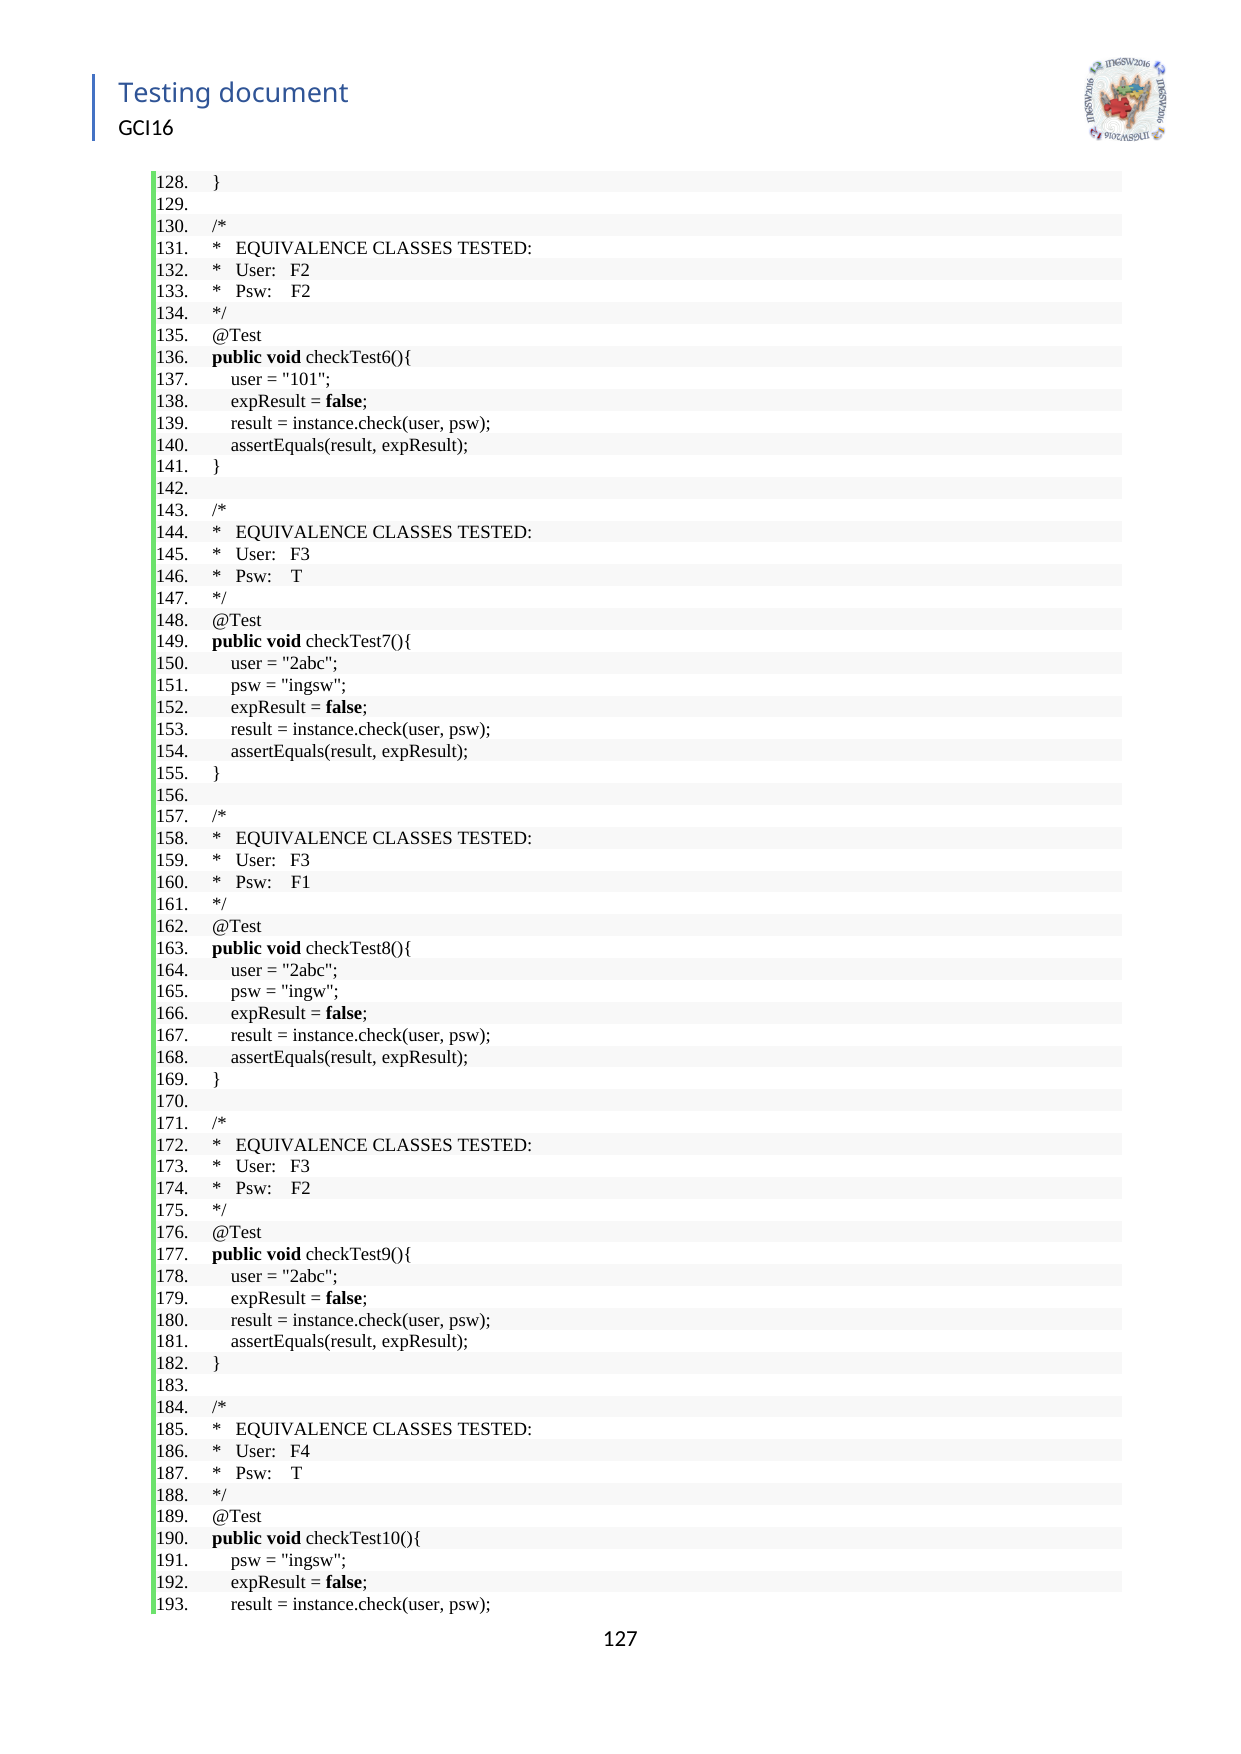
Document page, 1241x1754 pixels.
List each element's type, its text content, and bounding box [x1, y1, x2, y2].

list * User: F3 [156, 1155, 1122, 1177]
list * User: F3 [156, 849, 1122, 871]
list result = instance.check(user, psw); [156, 1308, 1122, 1330]
list @Test [156, 324, 1122, 346]
list * Psw: F2 [156, 280, 1122, 302]
list } [156, 761, 1122, 783]
list * Psw: T [156, 564, 1122, 586]
list public void checkTest9(){ [156, 1242, 1122, 1264]
list * EQUIVALENCE CLASSES TESTED: [156, 827, 1122, 849]
list * EQUIVALENCE CLASSES TESTED: [156, 1133, 1122, 1155]
list expResult = false; [156, 389, 1122, 411]
list */ [156, 1199, 1122, 1221]
list /* [156, 499, 1122, 521]
list @Test [156, 914, 1122, 936]
list result = instance.check(user, psw); [156, 411, 1122, 433]
list /* [156, 214, 1122, 236]
list } [156, 171, 1122, 192]
list expResult = false; [156, 1002, 1122, 1024]
picture [1076, 55, 1171, 149]
list user = "2abc"; [156, 1264, 1122, 1286]
list user = "2abc"; [156, 958, 1122, 980]
list * Psw: F1 [156, 871, 1122, 892]
list expResult = false; [156, 1571, 1122, 1592]
list @Test [156, 1221, 1122, 1242]
list assertEquals(result, expResult); [156, 1330, 1122, 1352]
list public void checkTest8(){ [156, 936, 1122, 958]
list * User: F4 [156, 1439, 1122, 1461]
list @Test [156, 608, 1122, 630]
list */ [156, 586, 1122, 608]
list psw = "ingw"; [156, 980, 1122, 1002]
list /* [156, 1111, 1122, 1133]
list result = instance.check(user, psw); [156, 1592, 1122, 1614]
list * User: F2 [156, 258, 1122, 280]
list */ [156, 1483, 1122, 1505]
list expResult = false; [156, 1286, 1122, 1308]
list * Psw: F2 [156, 1177, 1122, 1199]
list * EQUIVALENCE CLASSES TESTED: [156, 1417, 1122, 1439]
list /* [156, 805, 1122, 827]
list public void checkTest7(){ [156, 630, 1122, 652]
list @Test [156, 1505, 1122, 1527]
list } [156, 1067, 1122, 1089]
list psw = "ingsw"; [156, 674, 1122, 696]
list assertEquals(result, expResult); [156, 739, 1122, 761]
list * EQUIVALENCE CLASSES TESTED: [156, 521, 1122, 542]
list */ [156, 892, 1122, 914]
list * Psw: T [156, 1461, 1122, 1483]
list expResult = false; [156, 696, 1122, 717]
list psw = "ingsw"; [156, 1549, 1122, 1571]
list assertEquals(result, expResult); [156, 433, 1122, 455]
list result = instance.check(user, psw); [156, 1024, 1122, 1046]
list */ [156, 302, 1122, 324]
list result = instance.check(user, psw); [156, 717, 1122, 739]
list user = "2abc"; [156, 652, 1122, 674]
list public void checkTest10(){ [156, 1527, 1122, 1549]
list assertEquals(result, expResult); [156, 1046, 1122, 1067]
list } [156, 1352, 1122, 1374]
list * User: F3 [156, 542, 1122, 564]
list } [156, 455, 1122, 477]
list /* [156, 1396, 1122, 1417]
list * EQUIVALENCE CLASSES TESTED: [156, 236, 1122, 258]
list public void checkTest6(){ [156, 346, 1122, 367]
list user = "101"; [156, 367, 1122, 389]
